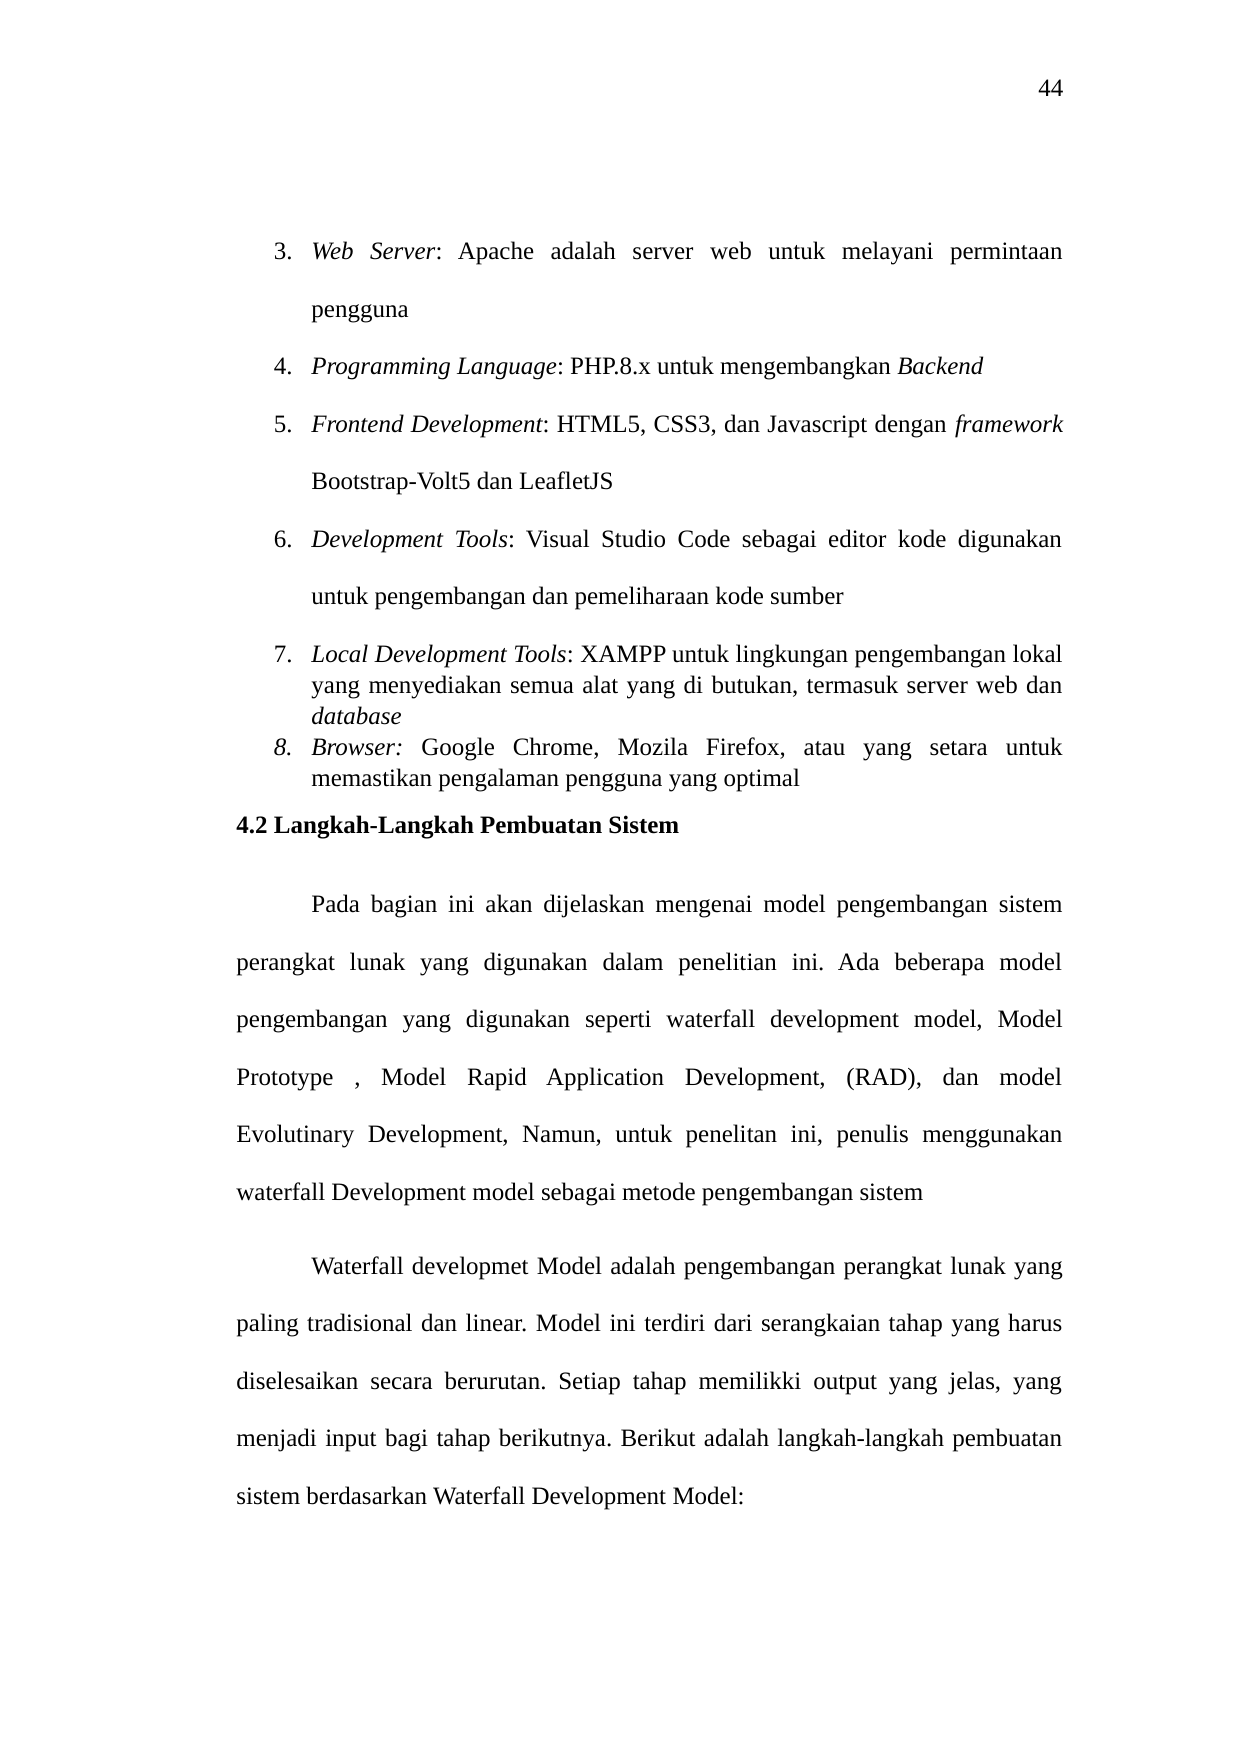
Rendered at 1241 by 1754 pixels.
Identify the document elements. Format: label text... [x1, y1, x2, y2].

text Pada bagian ini akan dijelaskan mengenai model pengembangan sistem perangkat lunak yang digunakan dalam penelitian ini. Ada beberapa model pengembangan yang digunakan seperti waterfall development model, Model Prototype , Model Rapid Application Development, (RAD), dan model Evolutinary Development, Namun, untuk penelitan ini, penulis menggunakan waterfall Development model sebagai metode pengembangan sistem [236, 889, 1063, 1206]
list Local Development Tools: XAMPP untuk lingkungan pengembangan lokal yang menyediakan semua alat yang di butukan, termasuk server web dan database [274, 639, 1063, 729]
list Development Tools: Visual Studio Code sebagai editor kode digunakan untuk pengembangan dan pemeliharaan kode sumber [274, 524, 1063, 610]
list Web Server: Apache adalah server web untuk melayani permintaan pengguna [274, 236, 1063, 322]
subtitle 4.2 Langkah-Langkah Pembuatan Sistem [236, 811, 1063, 839]
list Programming Language: PHP.8.x untuk mengembangkan Backend [274, 351, 1063, 380]
text Waterfall developmet Model adalah pengembangan perangkat lunak yang paling tradisional dan linear. Model ini terdiri dari serangkaian tahap yang harus diselesaikan secara berurutan. Setiap tahap memilikki output yang jelas, yang menjadi input bagi tahap berikutnya. Berikut adalah langkah-langkah pembuatan sistem berdasarkan Waterfall Development Model: [236, 1251, 1063, 1510]
list Frontend Development: HTML5, CSS3, dan Javascript dengan framework Bootstrap-Volt5 dan LeafletJS [274, 409, 1063, 495]
list Browser: Google Chrome, Mozila Firefox, atau yang setara untuk memastikan pengalaman pengguna yang optimal [274, 732, 1063, 792]
